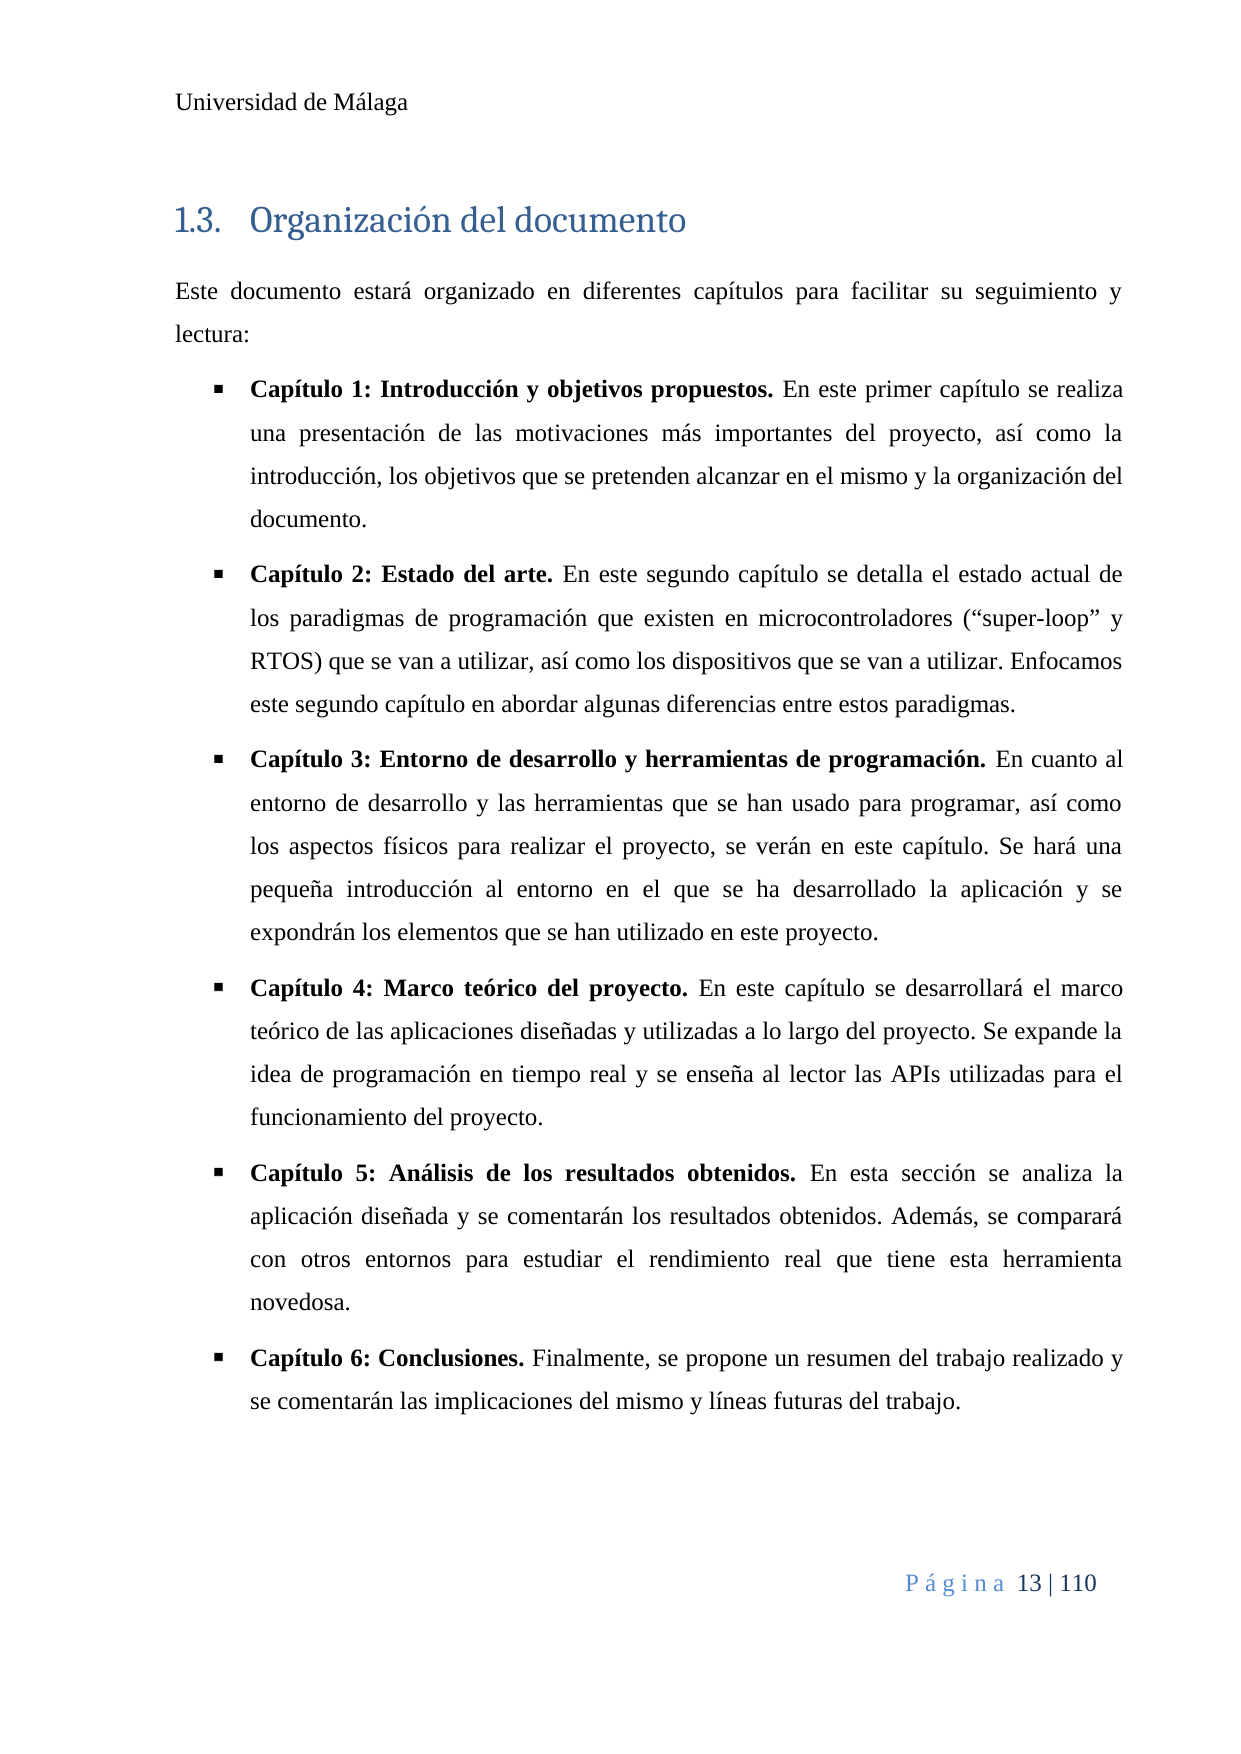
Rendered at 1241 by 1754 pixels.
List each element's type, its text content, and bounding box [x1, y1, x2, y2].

list Capítulo 4: Marco teórico del proyecto. En este capítulo se desarrollará el marco teórico de las aplicaciones diseñadas y utilizadas a lo largo del proyecto. Se expande la idea de programación en tiempo real y se enseña al lector las APIs utilizadas para el funcionamiento del proyecto. [212, 973, 1123, 1131]
list Capítulo 3: Entorno de desarrollo y herramientas de programación. En cuanto al entorno de desarrollo y las herramientas que se han usado para programar, así como los aspectos físicos para realizar el proyecto, se verán en este capítulo. Se hará una pequeña introducción al entorno en el que se ha desarrollado la aplicación y se expondrán los elementos que se han utilizado en este proyecto. [212, 744, 1123, 946]
list Capítulo 5: Análisis de los resultados obtenidos. En esta sección se analiza la aplicación diseñada y se comentarán los resultados obtenidos. Además, se comparará con otros entornos para estudiar el rendimiento real que tiene esta herramienta novedosa. [212, 1158, 1123, 1316]
list Capítulo 6: Conclusiones. Finalmente, se propone un resumen del trabajo realizado y se comentarán las implicaciones del mismo y líneas futuras del trabajo. [212, 1343, 1123, 1414]
list Capítulo 1: Introducción y objetivos propuestos. En este primer capítulo se realiza una presentación de las motivaciones más importantes del proyecto, así como la introducción, los objetivos que se pretenden alcanzar en el mismo y la organización del documento. [212, 374, 1123, 533]
subtitle Organización del documento [175, 199, 1123, 242]
list Capítulo 2: Estado del arte. En este segundo capítulo se detalla el estado actual de los paradigmas de programación que existen en microcontroladores (“super-loop” y RTOS) que se van a utilizar, así como los dispositivos que se van a utilizar. Enfocamos este segundo capítulo en abordar algunas diferencias entre estos paradigmas. [212, 559, 1123, 718]
text Este documento estará organizado en diferentes capítulos para facilitar su seguimiento y lectura: [175, 276, 1123, 348]
